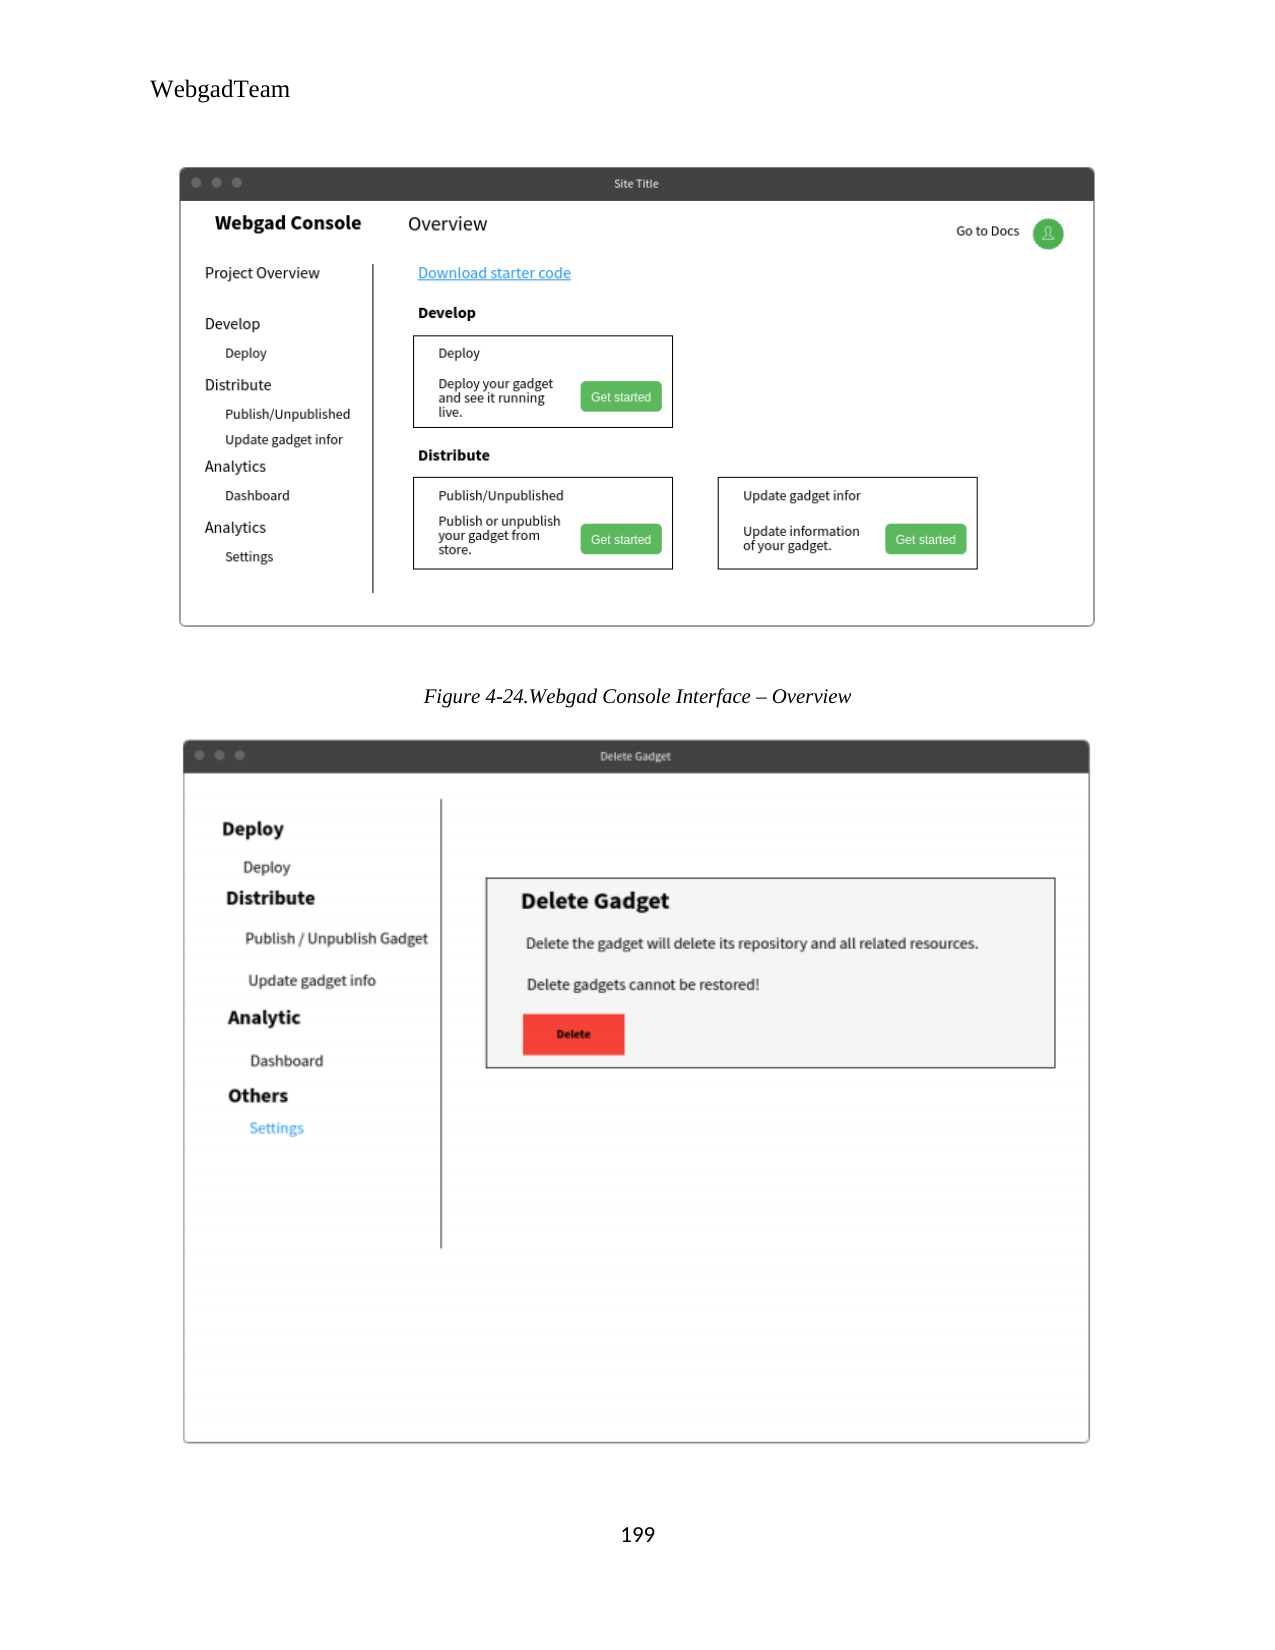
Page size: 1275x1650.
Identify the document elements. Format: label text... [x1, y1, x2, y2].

picture [182, 738, 1093, 1445]
text Figure 4-24.Webgad Console Interface – Overview [150, 684, 1125, 708]
picture [150, 150, 1125, 651]
